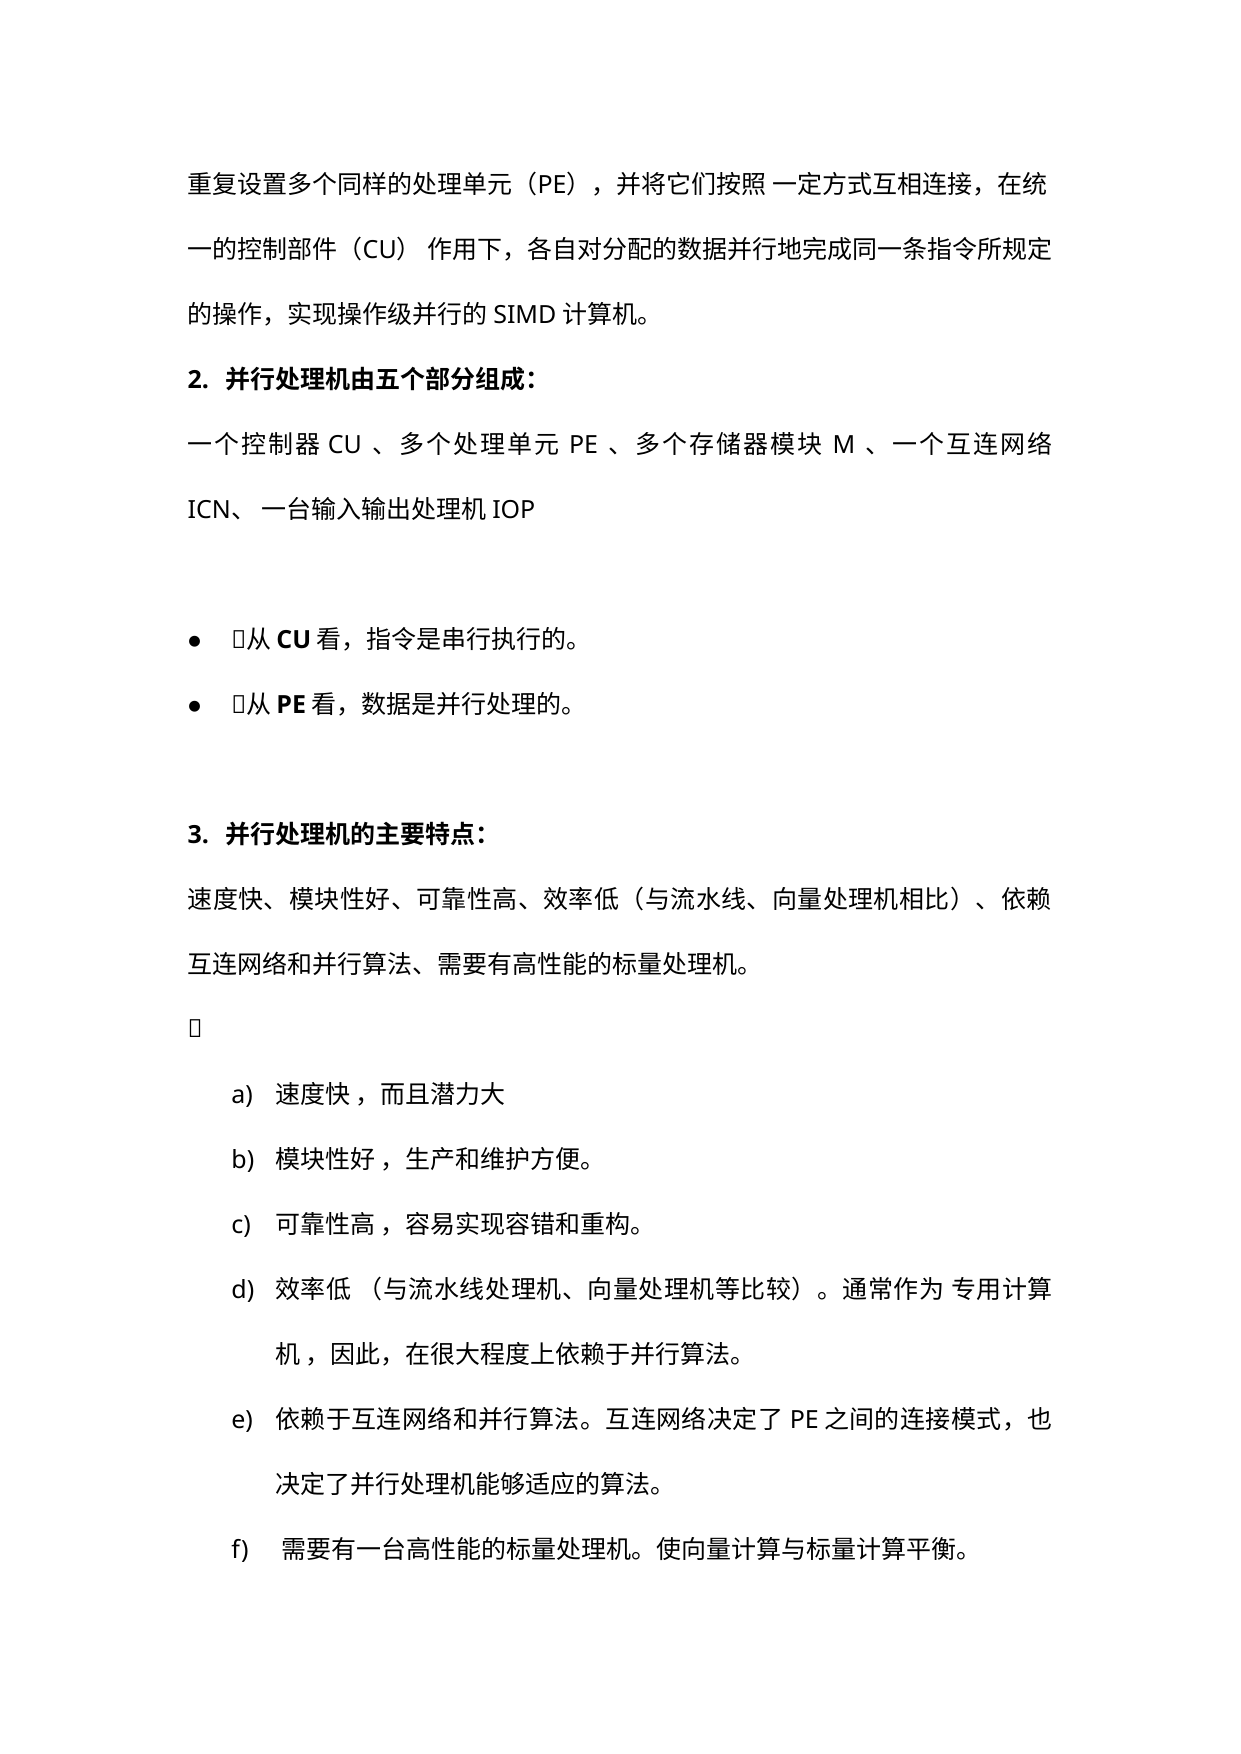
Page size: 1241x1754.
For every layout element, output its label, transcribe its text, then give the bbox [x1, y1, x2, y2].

list 并行处理机的主要特点： [187, 800, 1053, 865]
list 模块性好 ，生产和维护方便。 [231, 1125, 1053, 1190]
list 速度快 ，而且潜力大 [231, 1060, 1053, 1125]
list 依赖于互连网络和并行算法。互连网络决定了PE之间的连接模式，也决定了并行处理机能够适应的算法。 [231, 1385, 1053, 1515]
list 可靠性高 ，容易实现容错和重构。 [231, 1190, 1053, 1255]
text 的操作，实现操作级并行的 SIMD 计算机。 [187, 280, 1053, 345]
list 从CU看，指令是串行执行的。 [187, 605, 1053, 670]
text  [187, 995, 1053, 1060]
list 效率低 （与流水线处理机、向量处理机等比较）。通常作为 专用计算机 ，因此，在很大程度上依赖于并行算法。 [231, 1255, 1053, 1385]
text 一个控制器CU 、多个处理单元 PE 、多个存储器模块 M 、一个互连网络 ICN、 一台输入输出处理机 IOP [187, 410, 1053, 540]
list 并行处理机由五个部分组成： [187, 345, 1053, 410]
list 从PE看，数据是并行处理的。 [187, 670, 1053, 735]
text 速度快、模块性好、可靠性高、效率低（与流水线、向量处理机相比）、依赖互连网络和并行算法、需要有高性能的标量处理机。 [187, 865, 1053, 995]
list 需要有一台高性能的标量处理机。使向量计算与标量计算平衡。 [231, 1515, 1053, 1580]
text 重复设置多个同样的处理单元（PE），并将它们按照 一定方式互相连接，在统 [187, 150, 1053, 215]
text 一的控制部件（CU） 作用下，各自对分配的数据并行地完成同一条指令所规定 [187, 215, 1053, 280]
